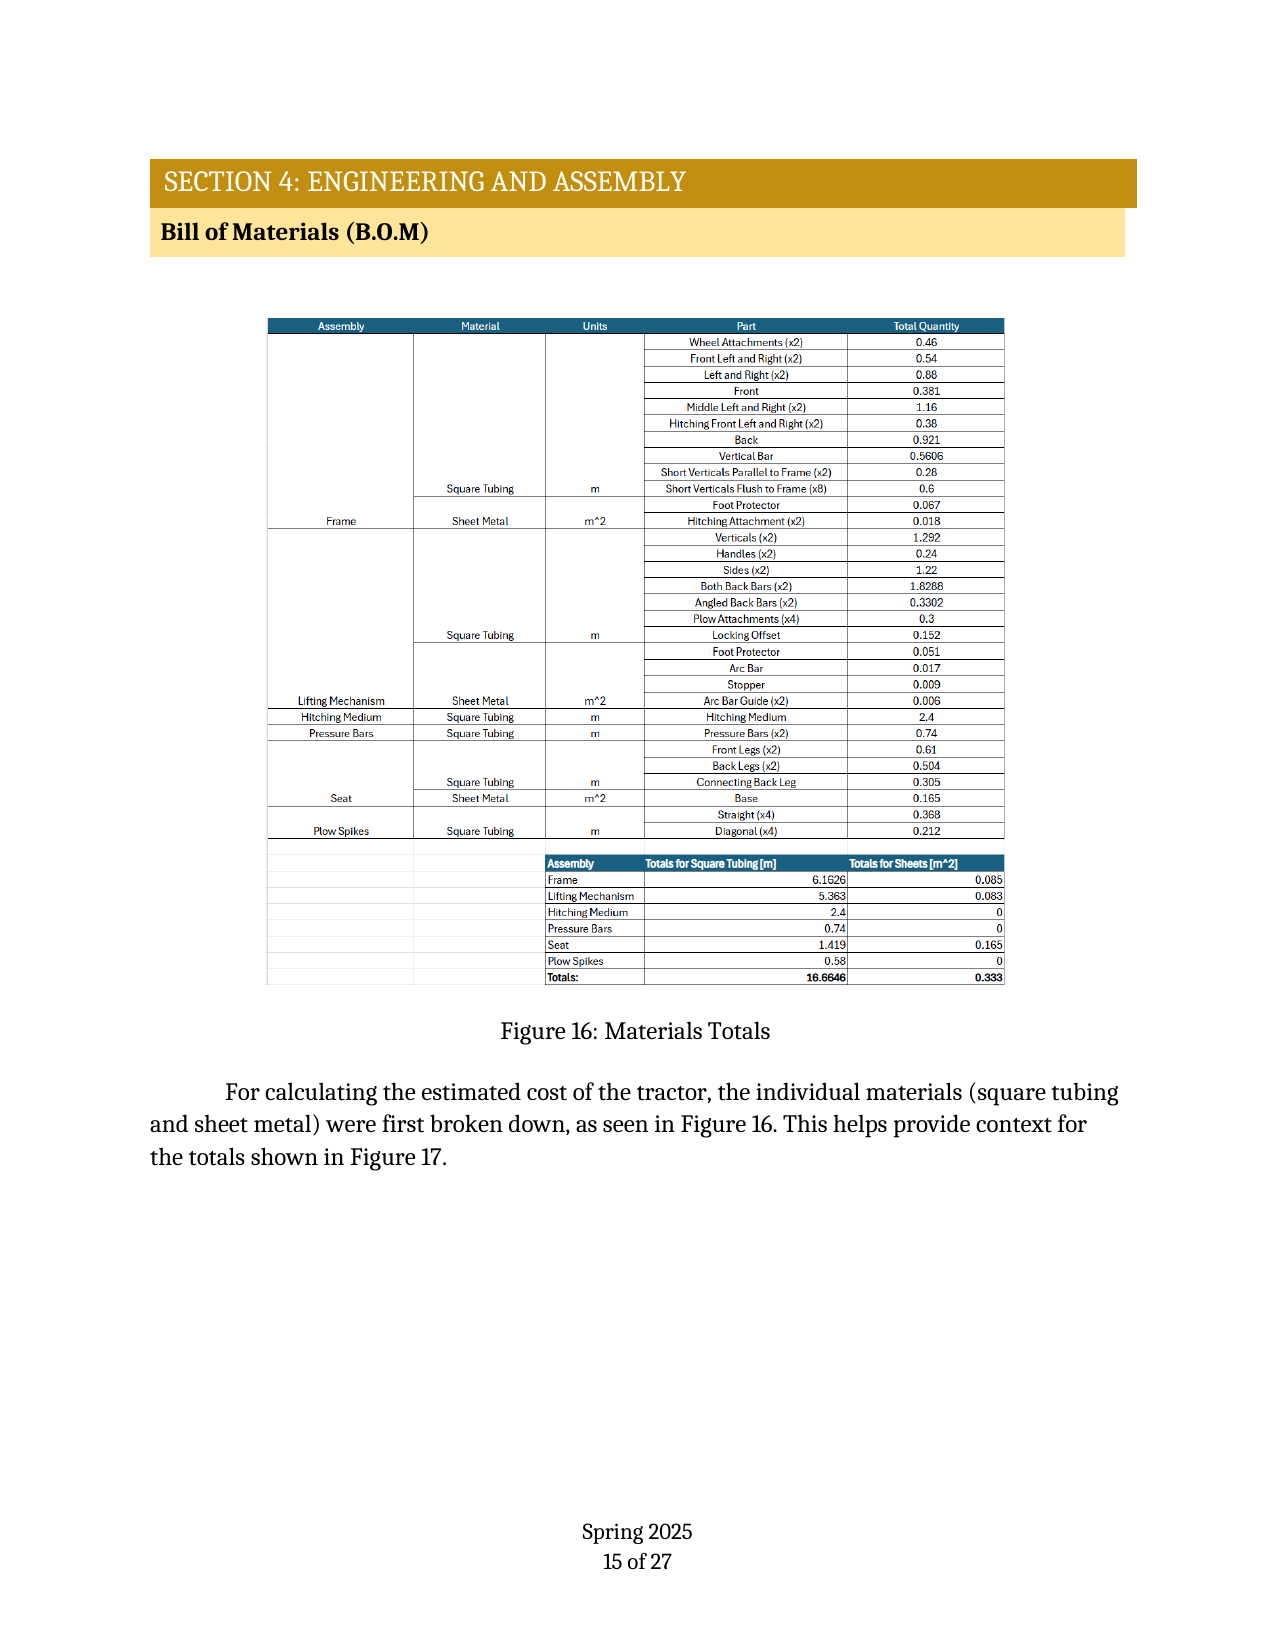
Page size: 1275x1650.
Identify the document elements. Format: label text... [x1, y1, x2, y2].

picture [265, 318, 1005, 985]
text For calculating the estimated cost of the tractor, the individual materials (square tubing and sheet metal) were first broken down, as seen in Figure 16. This helps provide context for the totals shown in Figure 17. [150, 1078, 1120, 1171]
text Figure 16: Materials Totals [150, 1017, 1120, 1045]
table_header Bill of Materials (B.O.M) [150, 208, 1125, 257]
table_header SECTION 4: ENGINEERING AND ASSEMBLY [156, 165, 1131, 201]
